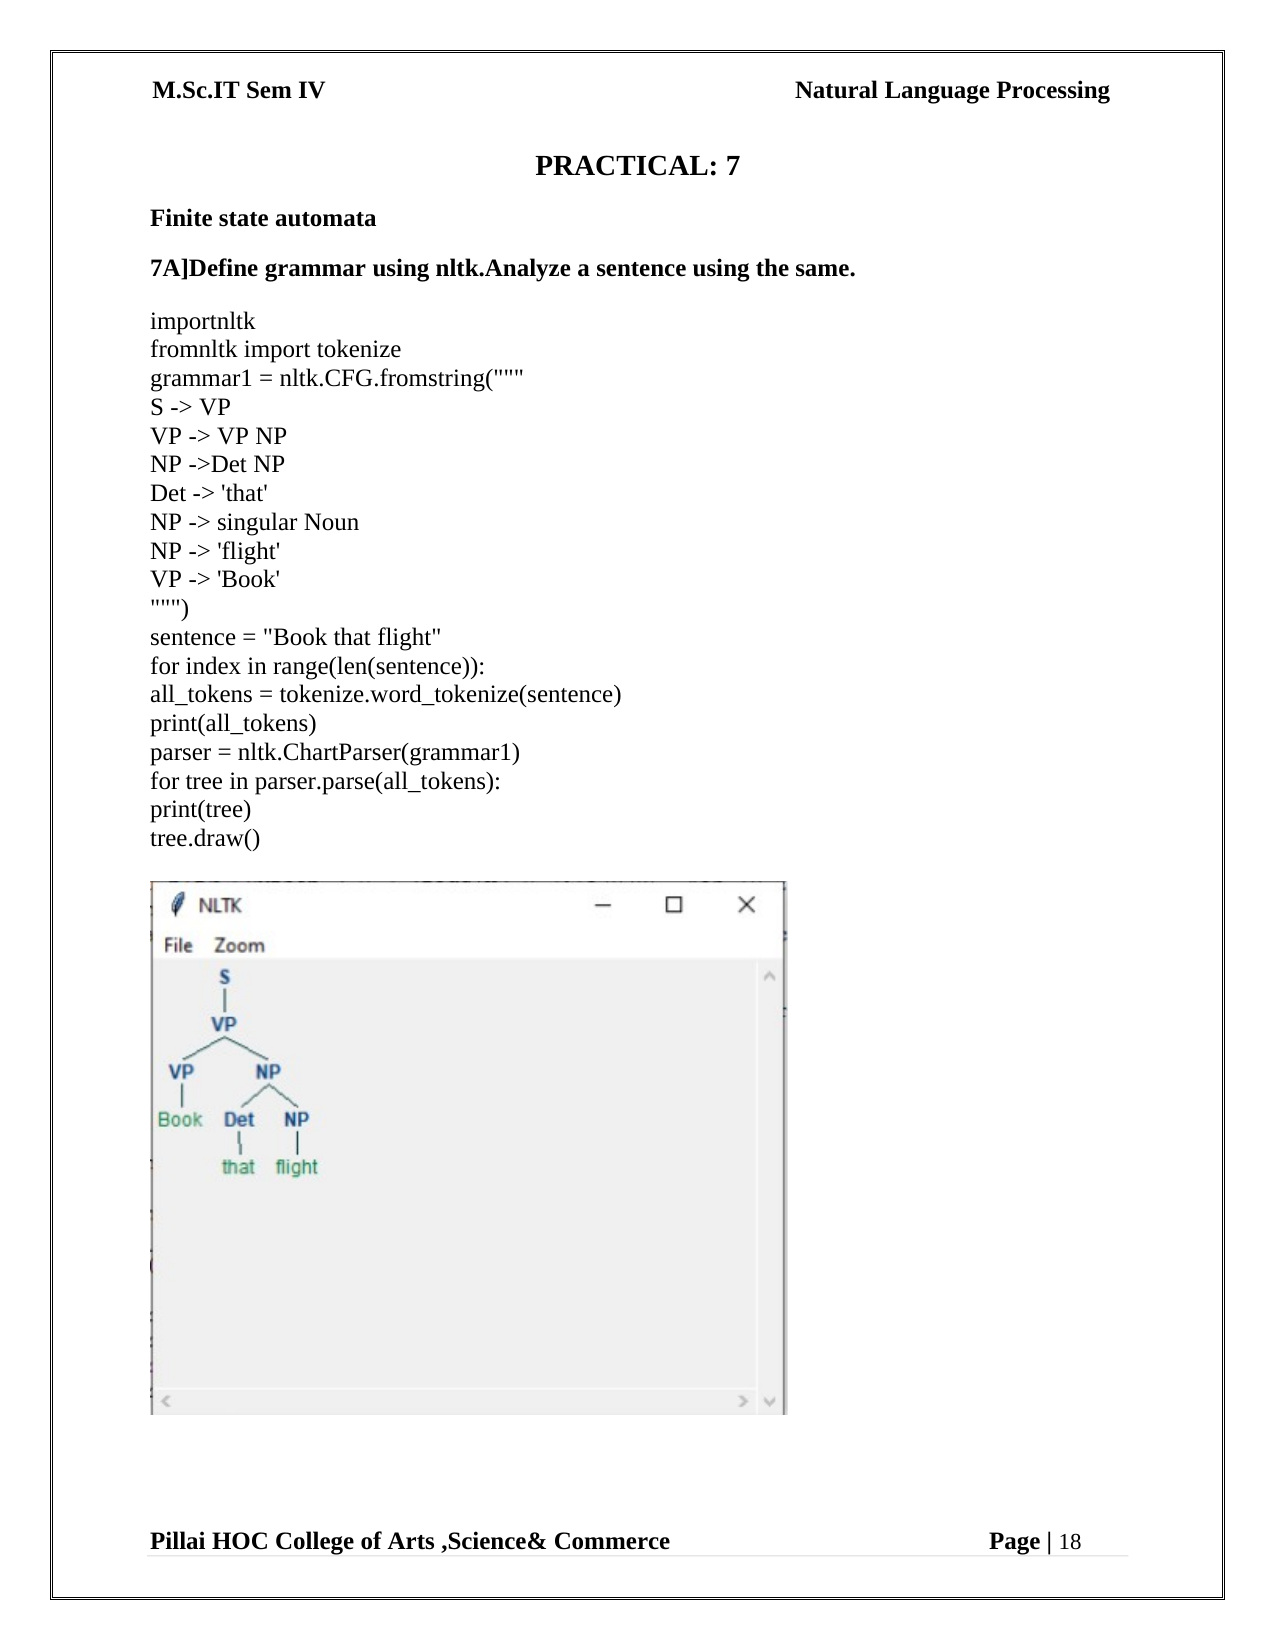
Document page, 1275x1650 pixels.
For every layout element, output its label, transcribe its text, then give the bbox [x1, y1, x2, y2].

text sentence = "Book that flight" [150, 622, 1139, 651]
text importnltk [150, 306, 1139, 334]
subtitle PRACTICAL: 7 [535, 148, 1139, 182]
text VP -> 'Book' """) [150, 564, 281, 622]
text parser = nltk.ChartParser(grammar1) for tree in parser.parse(all_tokens): print(tree) [150, 737, 521, 823]
text tree.draw() [150, 823, 1139, 852]
text Finite state automata [150, 203, 380, 232]
text for index in range(len(sentence)): [150, 651, 1139, 679]
text NP -> singular Noun NP -> 'flight' [150, 507, 359, 564]
text VP -> VP NP NP ->Det NP [150, 421, 287, 478]
text all_tokens = tokenize.word_tokenize(sentence) print(all_tokens) [150, 679, 622, 737]
text Det -> 'that' [150, 478, 1139, 507]
subtitle 7A]Define grammar using nltk.Analyze a sentence using the same. [150, 253, 1139, 281]
text fromnltk import tokenize [150, 334, 1139, 363]
text grammar1 = nltk.CFG.fromstring(""" S -> VP [150, 363, 525, 421]
picture [150, 881, 788, 1415]
